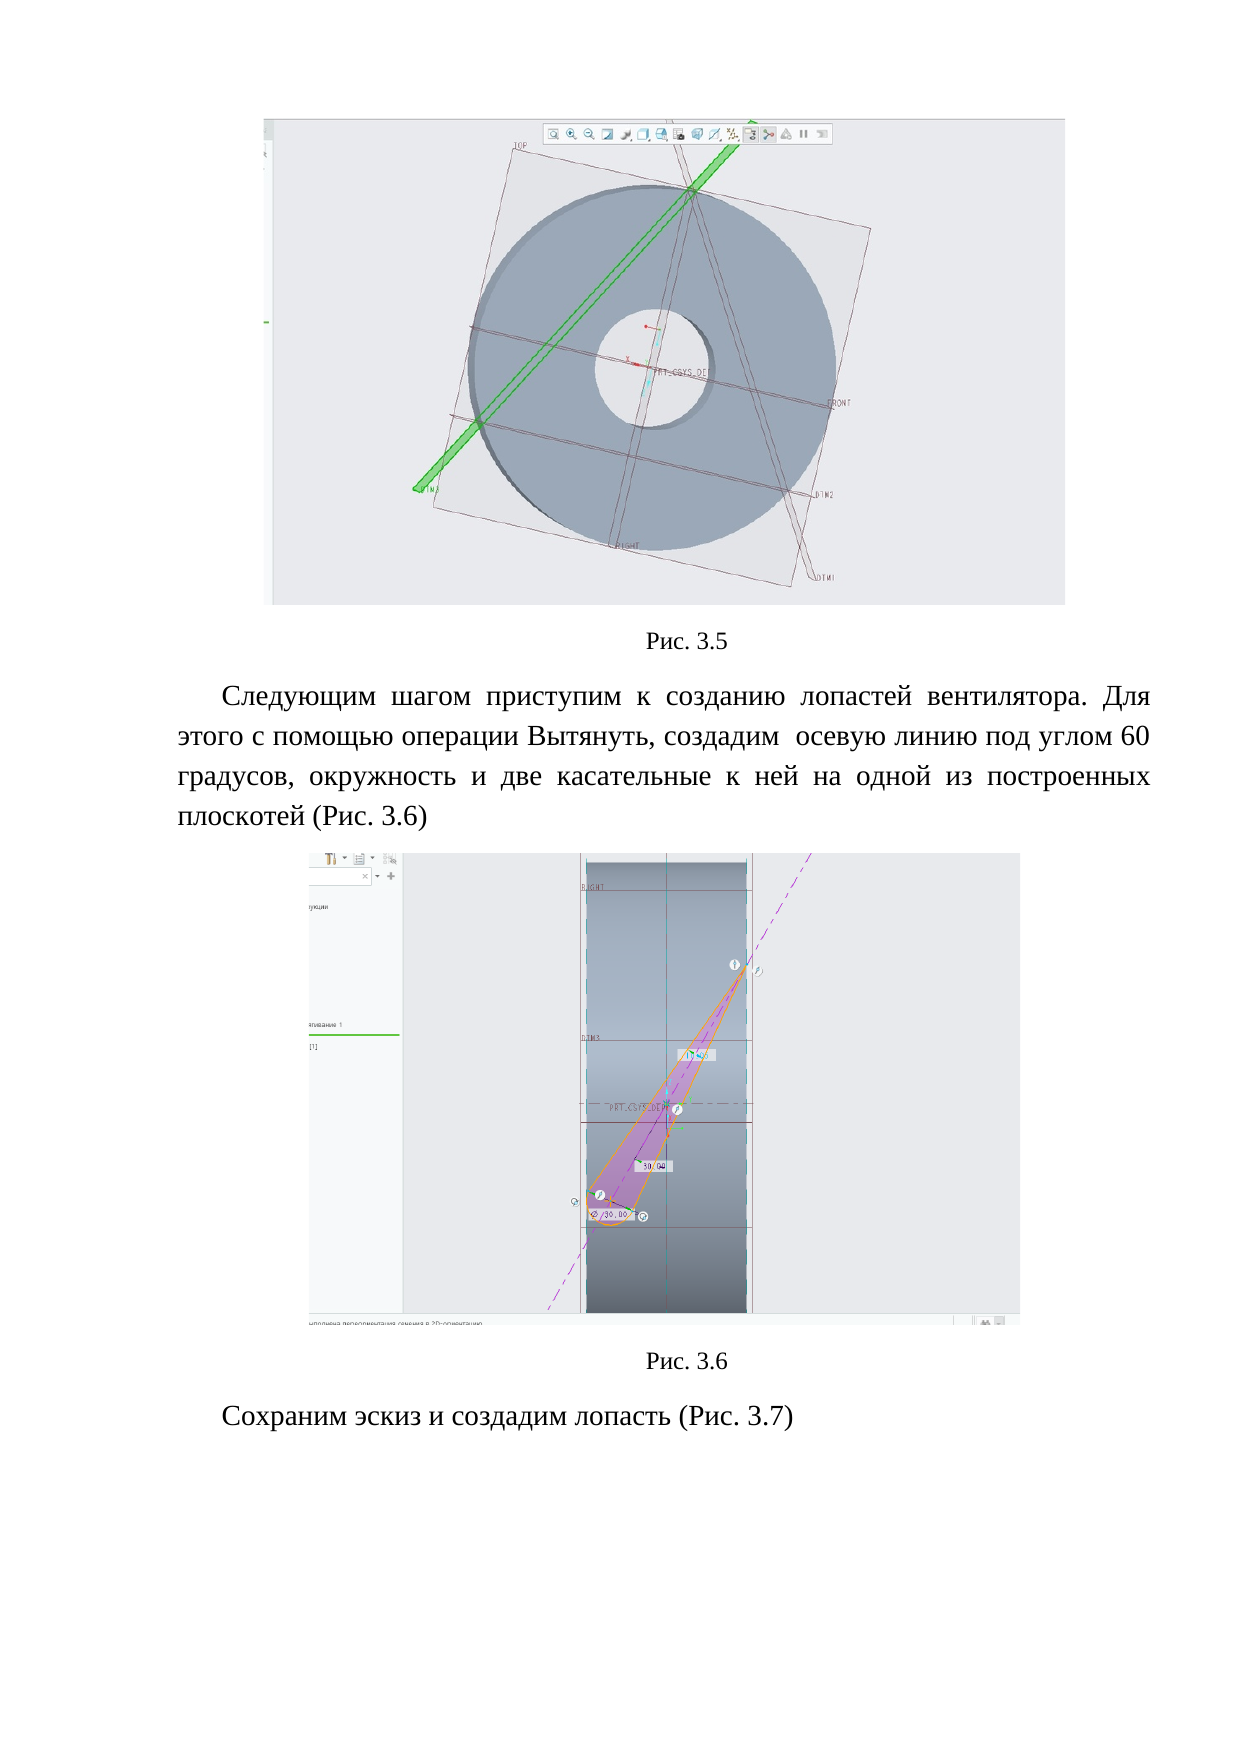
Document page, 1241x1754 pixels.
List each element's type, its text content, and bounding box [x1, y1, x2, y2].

text Сохраним эскиз и создадим лопасть (Рис. 3.7) [177, 1398, 1152, 1431]
text Рис. 3.5 [177, 626, 1152, 654]
text Рис. 3.6 [177, 1346, 1152, 1374]
picture [263, 118, 1066, 605]
text Следующим шагом приступим к созданию лопастей вентилятора. Для этого с помощью операции Вытянуть, создадим осевую линию под углом 60 градусов, окружность и две касательные к ней на одной из построенных плоскотей (Рис. 3.6) [177, 678, 1152, 832]
picture [308, 853, 1021, 1325]
